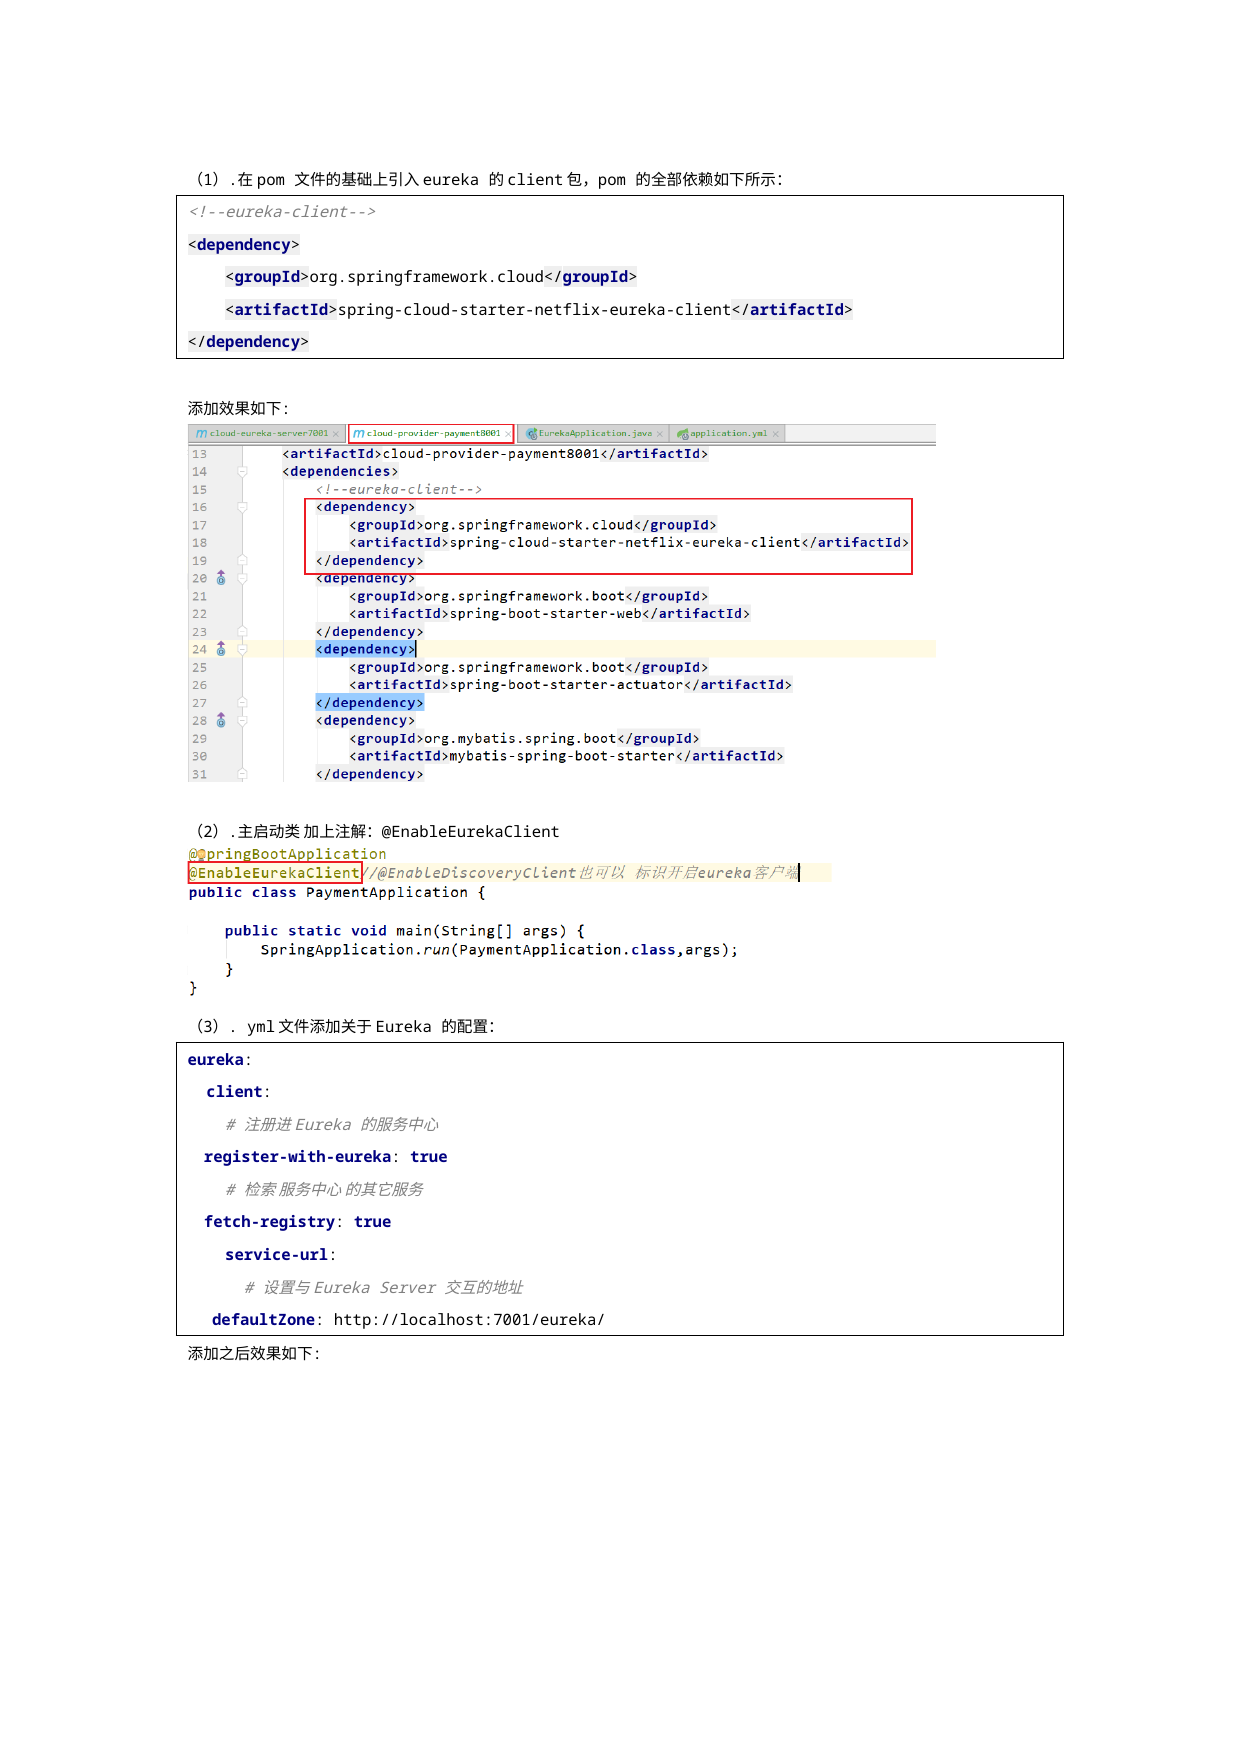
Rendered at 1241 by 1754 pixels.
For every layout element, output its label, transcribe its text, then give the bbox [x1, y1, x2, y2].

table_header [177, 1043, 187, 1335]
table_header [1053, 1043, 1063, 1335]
picture [187, 424, 936, 782]
text 添加之后效果如下: [187, 1336, 1053, 1369]
text （3）. yml文件添加关于 Eureka 的配置： [187, 1009, 1053, 1042]
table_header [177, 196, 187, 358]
picture [187, 846, 832, 1005]
text （2）.主启动类 加上注解：@EnableEurekaClient [187, 814, 1053, 847]
text （1）.在 pom 文件的基础上引入 eureka 的client包，pom 的全部依赖如下所示： [187, 162, 1053, 194]
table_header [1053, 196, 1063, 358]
text 添加效果如下: [187, 392, 1053, 424]
